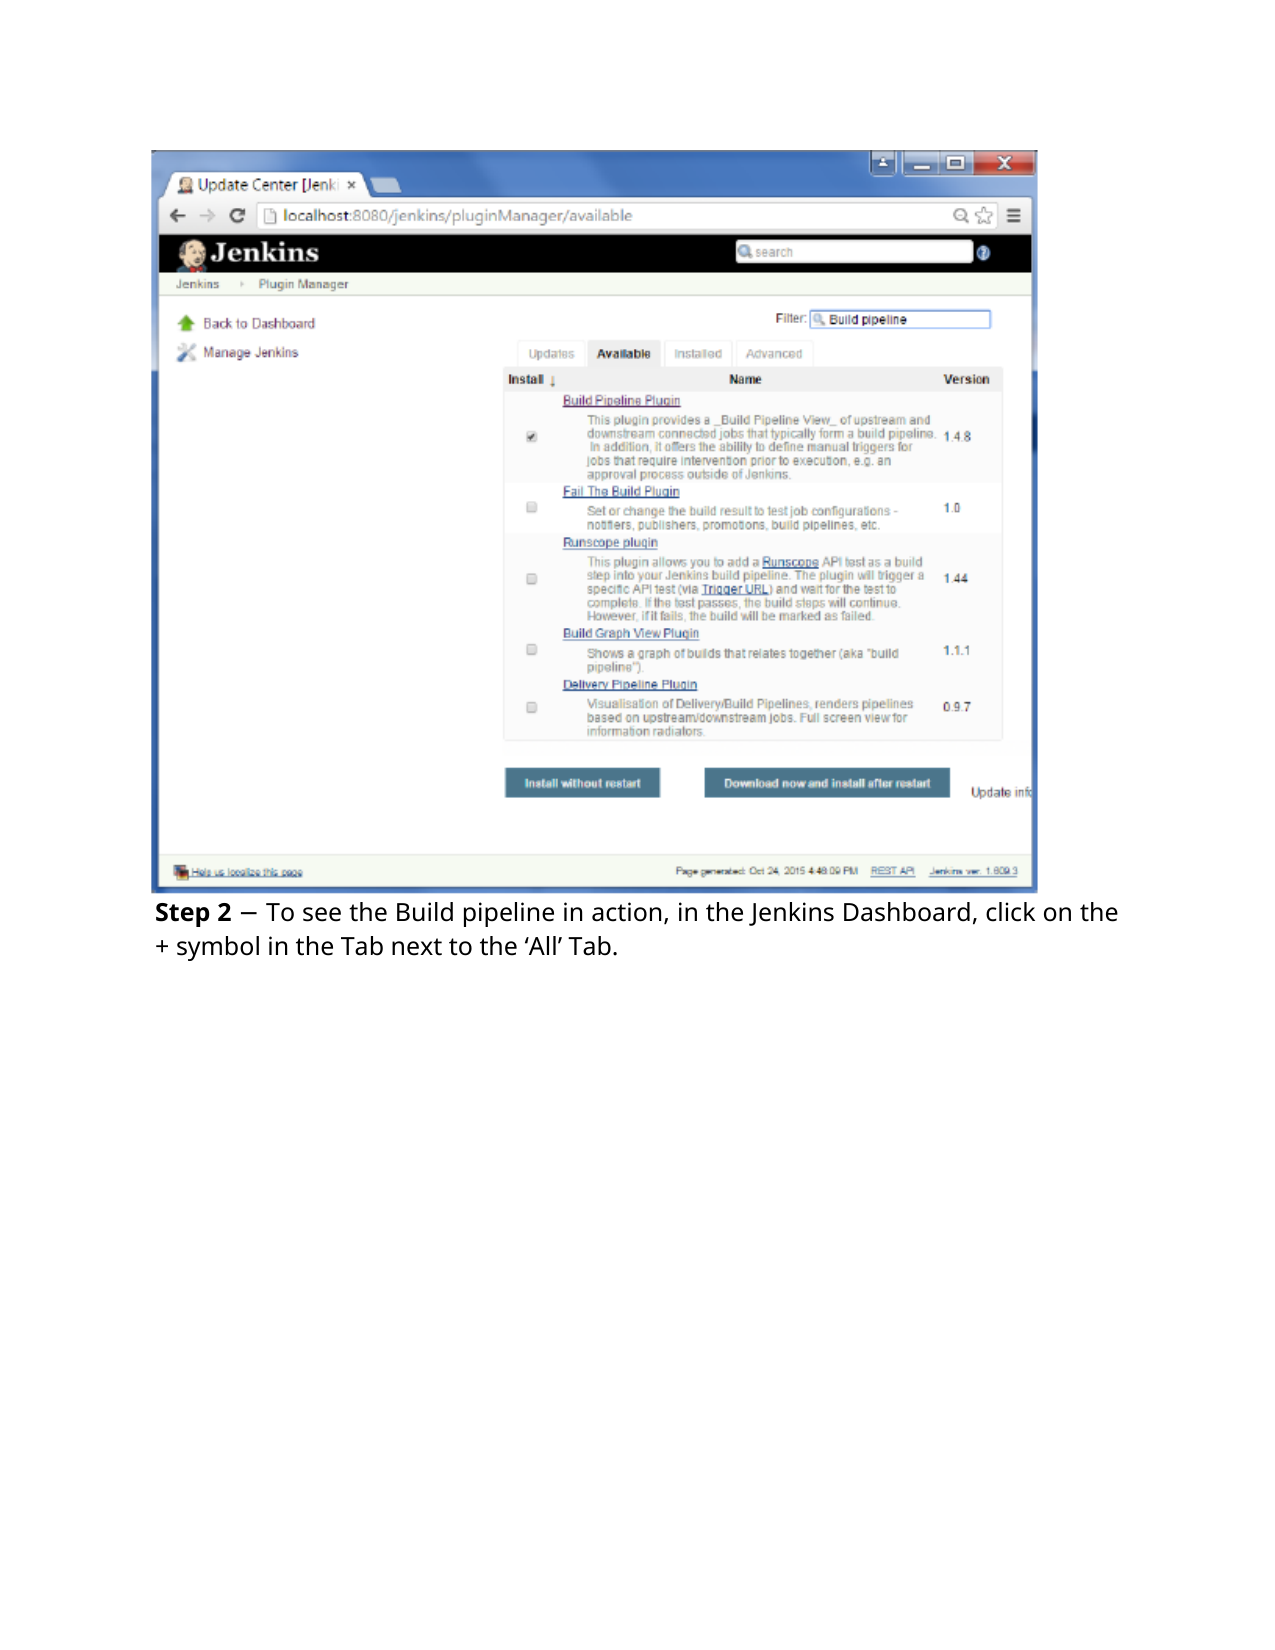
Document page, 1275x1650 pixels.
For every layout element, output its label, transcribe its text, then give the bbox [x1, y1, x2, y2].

picture [150, 150, 1040, 895]
text Step 2 − To see the Build pipeline in action, in the Jenkins Dashboard, click on the + symbol in the Tab next to the ‘All’ Tab. [155, 894, 1120, 962]
